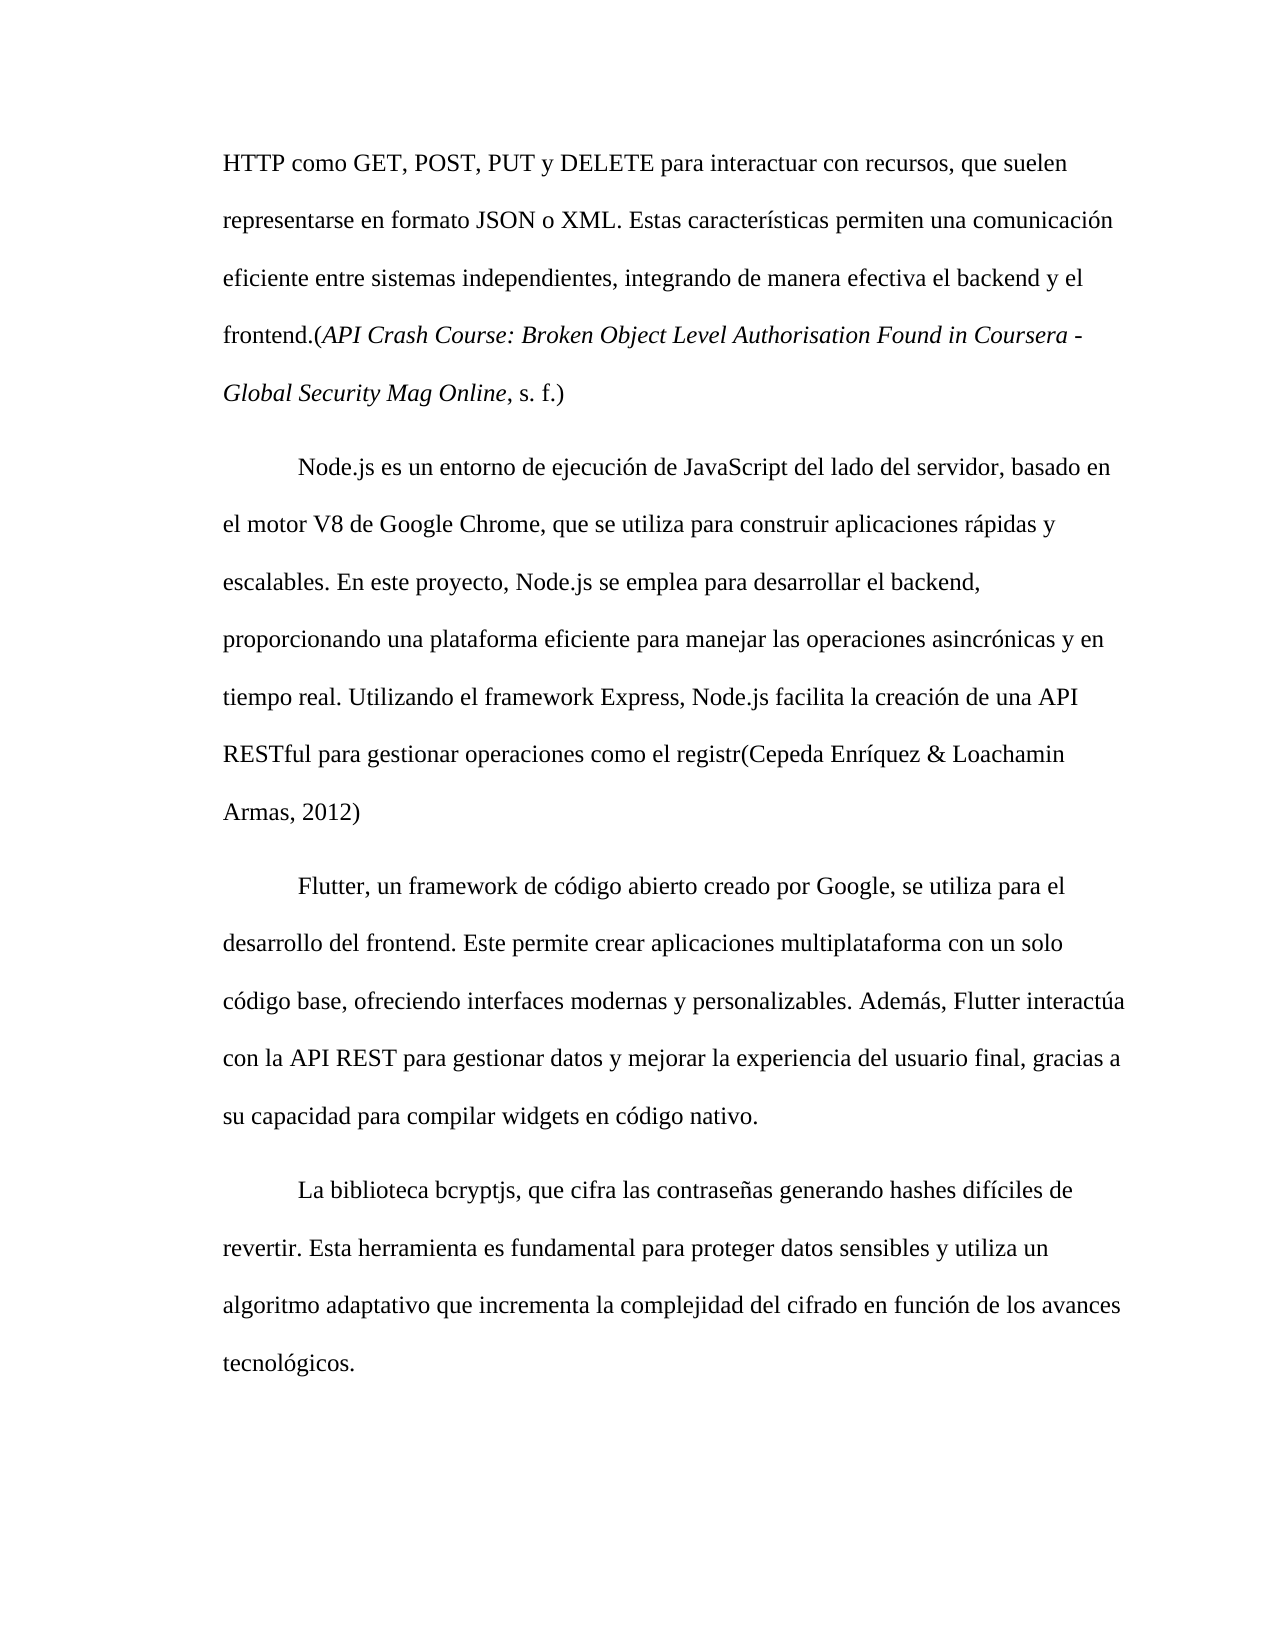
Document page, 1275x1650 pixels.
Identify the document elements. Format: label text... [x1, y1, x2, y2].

text Flutter, un framework de código abierto creado por Google, se utiliza para el desarrollo del frontend. Este permite crear aplicaciones multiplataforma con un solo código base, ofreciendo interfaces modernas y personalizables. Además, Flutter interactúa con la API REST para gestionar datos y mejorar la experiencia del usuario final, gracias a su capacidad para compilar widgets en código nativo. [223, 871, 1127, 1130]
text Node.js es un entorno de ejecución de JavaScript del lado del servidor, basado en el motor V8 de Google Chrome, que se utiliza para construir aplicaciones rápidas y escalables. En este proyecto, Node.js se emplea para desarrollar el backend, proporcionando una plataforma eficiente para manejar las operaciones asincrónicas y en tiempo real. Utilizando el framework Express, Node.js facilita la creación de una API RESTful para gestionar operaciones como el registr(Cepeda Enríquez & Loachamin Armas, 2012) [223, 452, 1127, 826]
text La biblioteca bcryptjs, que cifra las contraseñas generando hashes difíciles de revertir. Esta herramienta es fundamental para proteger datos sensibles y utiliza un algoritmo adaptativo que incrementa la complejidad del cifrado en función de los avances tecnológicos. [223, 1175, 1127, 1376]
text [223, 148, 1127, 406]
